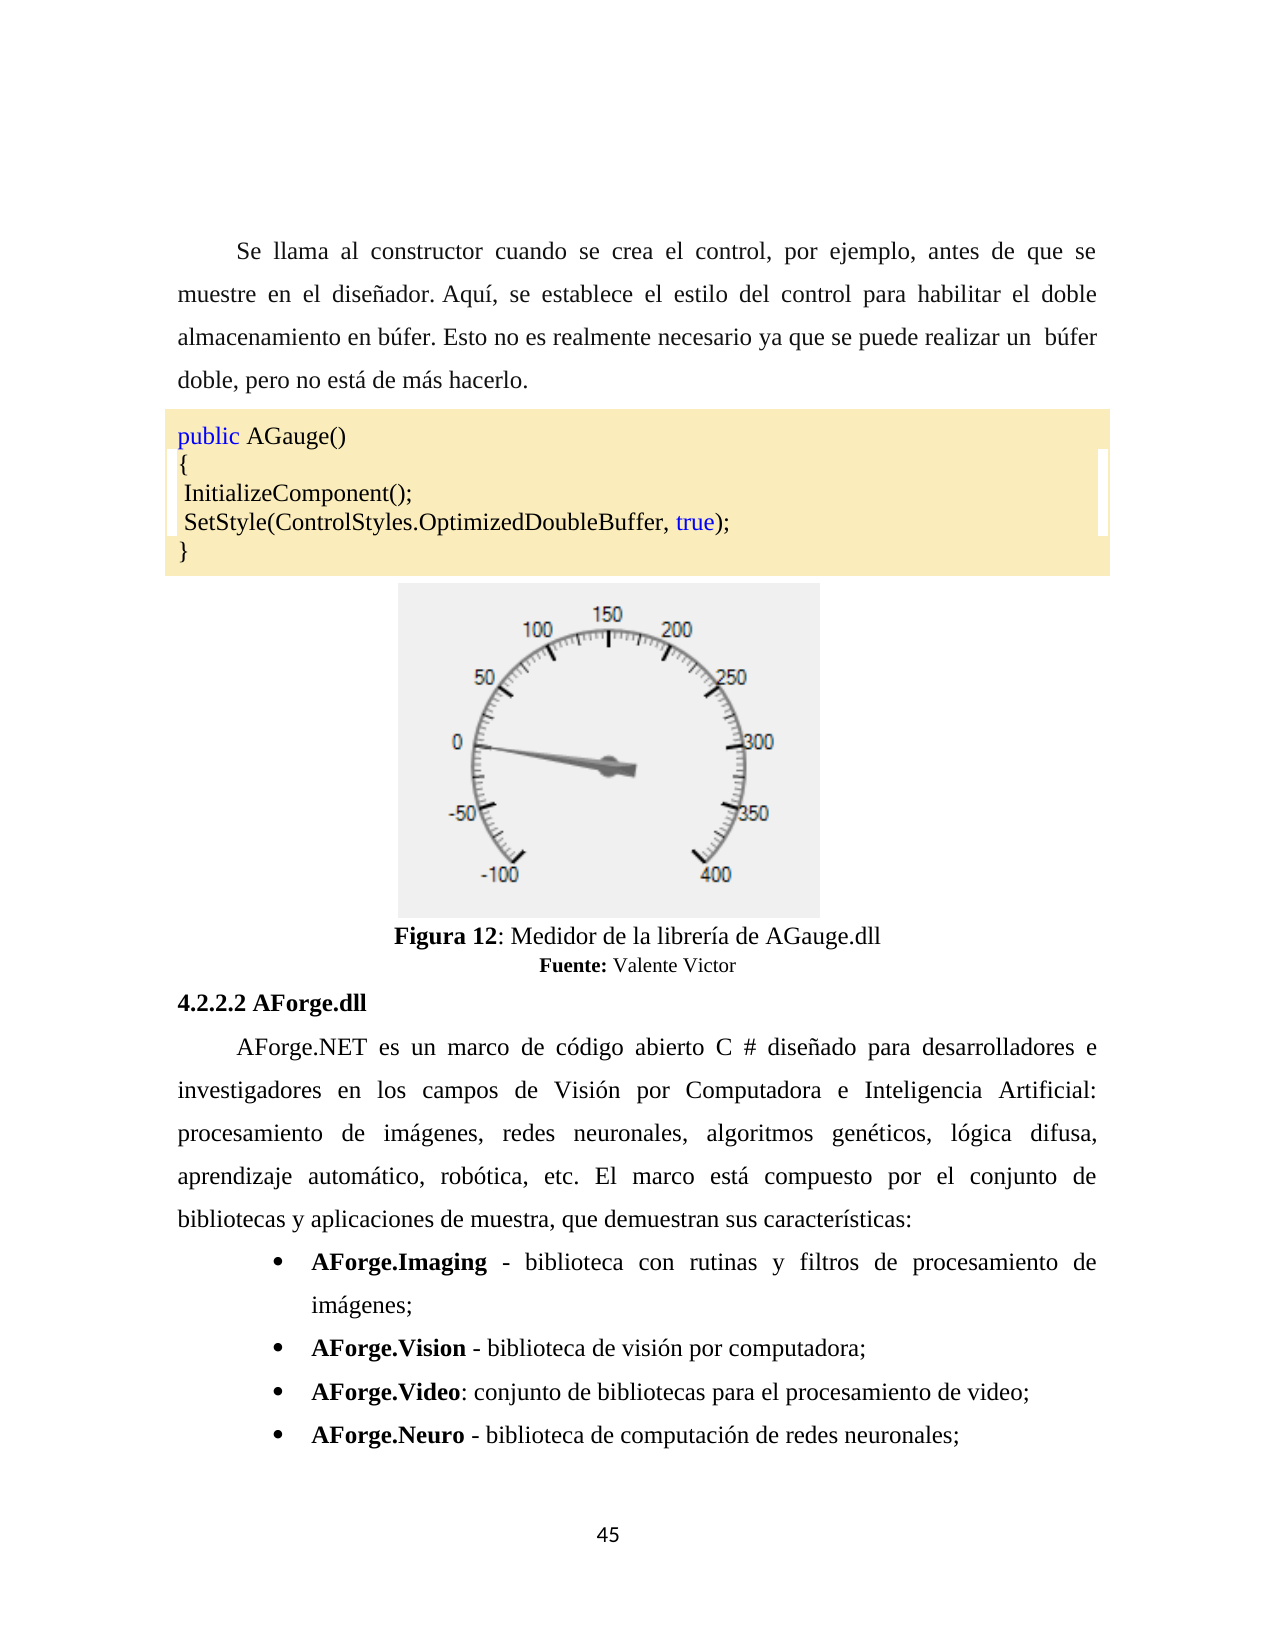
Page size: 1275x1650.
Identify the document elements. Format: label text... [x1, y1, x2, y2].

text AForge.NET es un marco de código abierto C # diseñado para desarrolladores e investigadores en los campos de Visión por Computadora e Inteligencia Artificial: procesamiento de imágenes, redes neuronales, algoritmos genéticos, lógica difusa, aprendizaje automático, robótica, etc. El marco está compuesto por el conjunto de bibliotecas y aplicaciones de muestra, que demuestran sus características: [177, 1032, 1098, 1233]
text Fuente: Valente Victor [177, 952, 1098, 977]
text InitializeComponent(); [177, 478, 1098, 507]
text Se llama al constructor cuando se crea el control, por ejemplo, antes de que se muestre en el diseñador. Aquí, se establece el estilo del control para habilitar el doble almacenamiento en búfer. Esto no es realmente necesario ya que se puede realizar un búfer doble, pero no está de más hacerlo. [177, 236, 1098, 394]
list AForge.Imaging - biblioteca con rutinas y filtros de procesamiento de imágenes; [274, 1247, 1098, 1319]
list AForge.Neuro - biblioteca de computación de redes neuronales; [274, 1420, 1098, 1448]
text SetStyle(ControlStyles.OptimizedDoubleBuffer, true); [177, 507, 1098, 524]
text } [167, 524, 1108, 575]
text public AGauge() [167, 410, 1108, 449]
list AForge.Vision - biblioteca de visión por computadora; [274, 1333, 1098, 1362]
text { [177, 449, 1098, 478]
picture [398, 583, 820, 918]
text 4.2.2.2 AForge.dll [177, 988, 1098, 1017]
list AForge.Video: conjunto de bibliotecas para el procesamiento de video; [274, 1377, 1098, 1405]
text Figura 12: Medidor de la librería de AGauge.dll [177, 921, 1098, 950]
